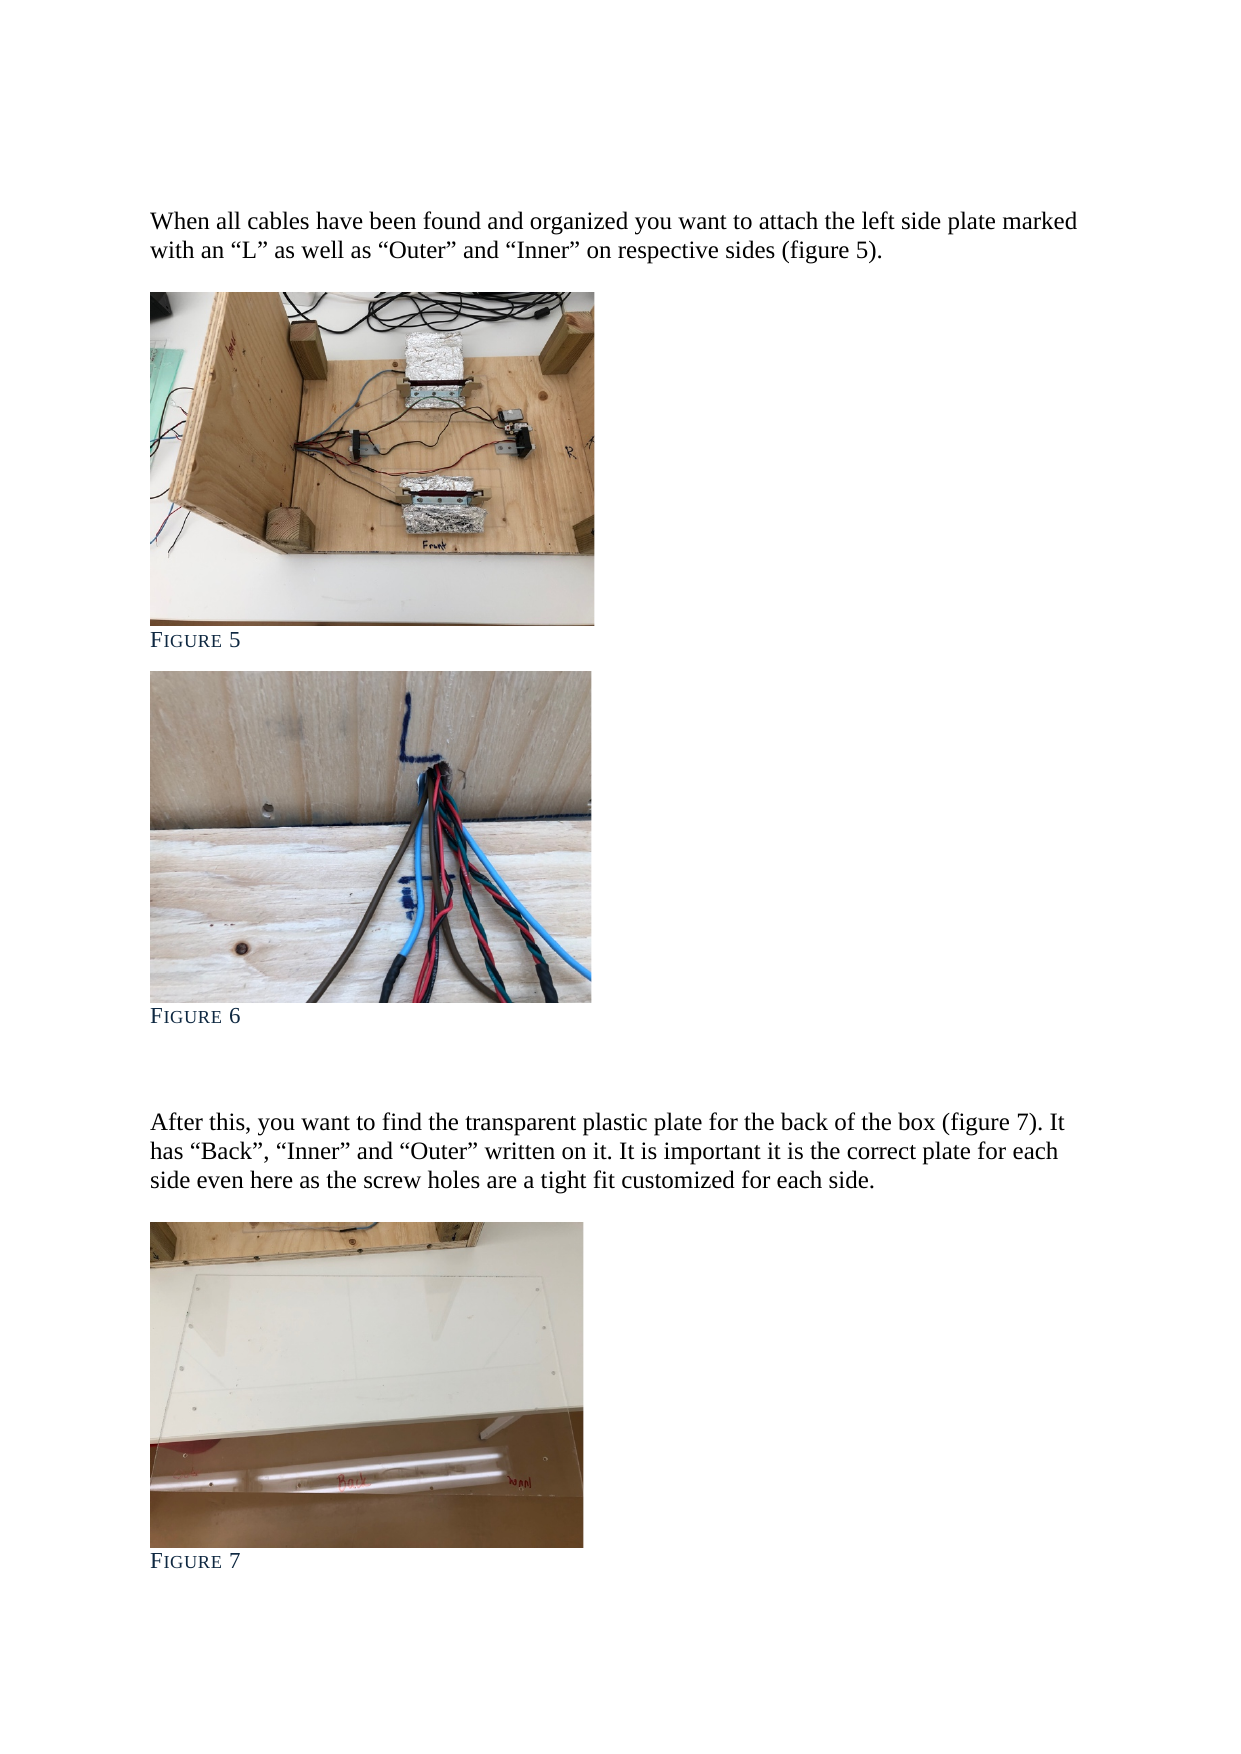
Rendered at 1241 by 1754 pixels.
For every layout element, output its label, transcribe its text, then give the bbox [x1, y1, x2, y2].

picture [150, 292, 595, 626]
picture [150, 1222, 584, 1548]
text Figure 7 [150, 1547, 1090, 1574]
picture [150, 671, 592, 1003]
text After this, you want to find the transparent plastic plate for the back of the box (figure 7). It has “Back”, “Inner” and “Outer” written on it. It is important it is the correct plate for each side even here as the screw holes are a tight fit customized for each side. [150, 1107, 1090, 1193]
text Figure 6 [150, 1002, 1090, 1029]
text Figure 5 [150, 626, 1090, 652]
text When all cables have been found and organized you want to attach the left side plate marked with an “L” as well as “Outer” and “Inner” on respective sides (figure 5). [150, 206, 1090, 264]
